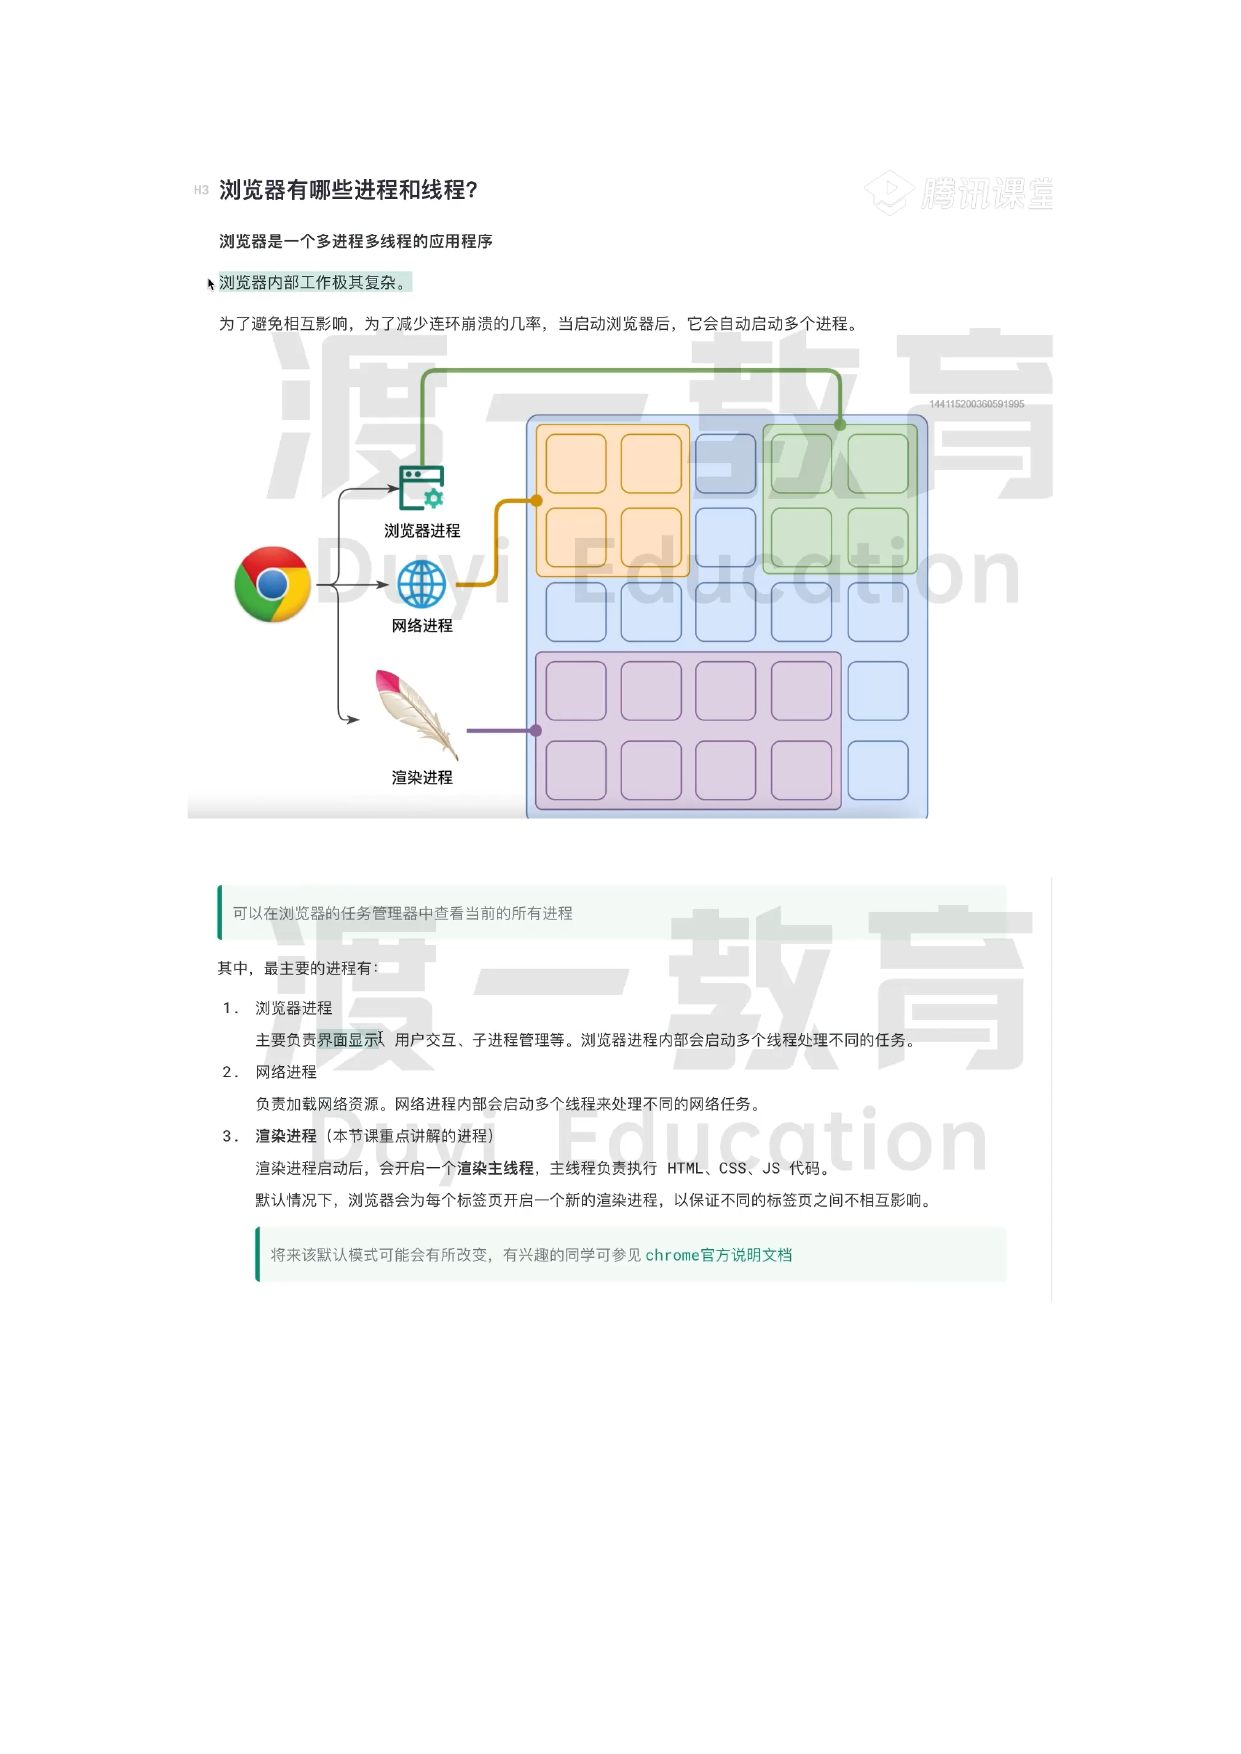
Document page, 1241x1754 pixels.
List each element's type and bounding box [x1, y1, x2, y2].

picture [187, 877, 1053, 1302]
picture [187, 162, 1053, 819]
